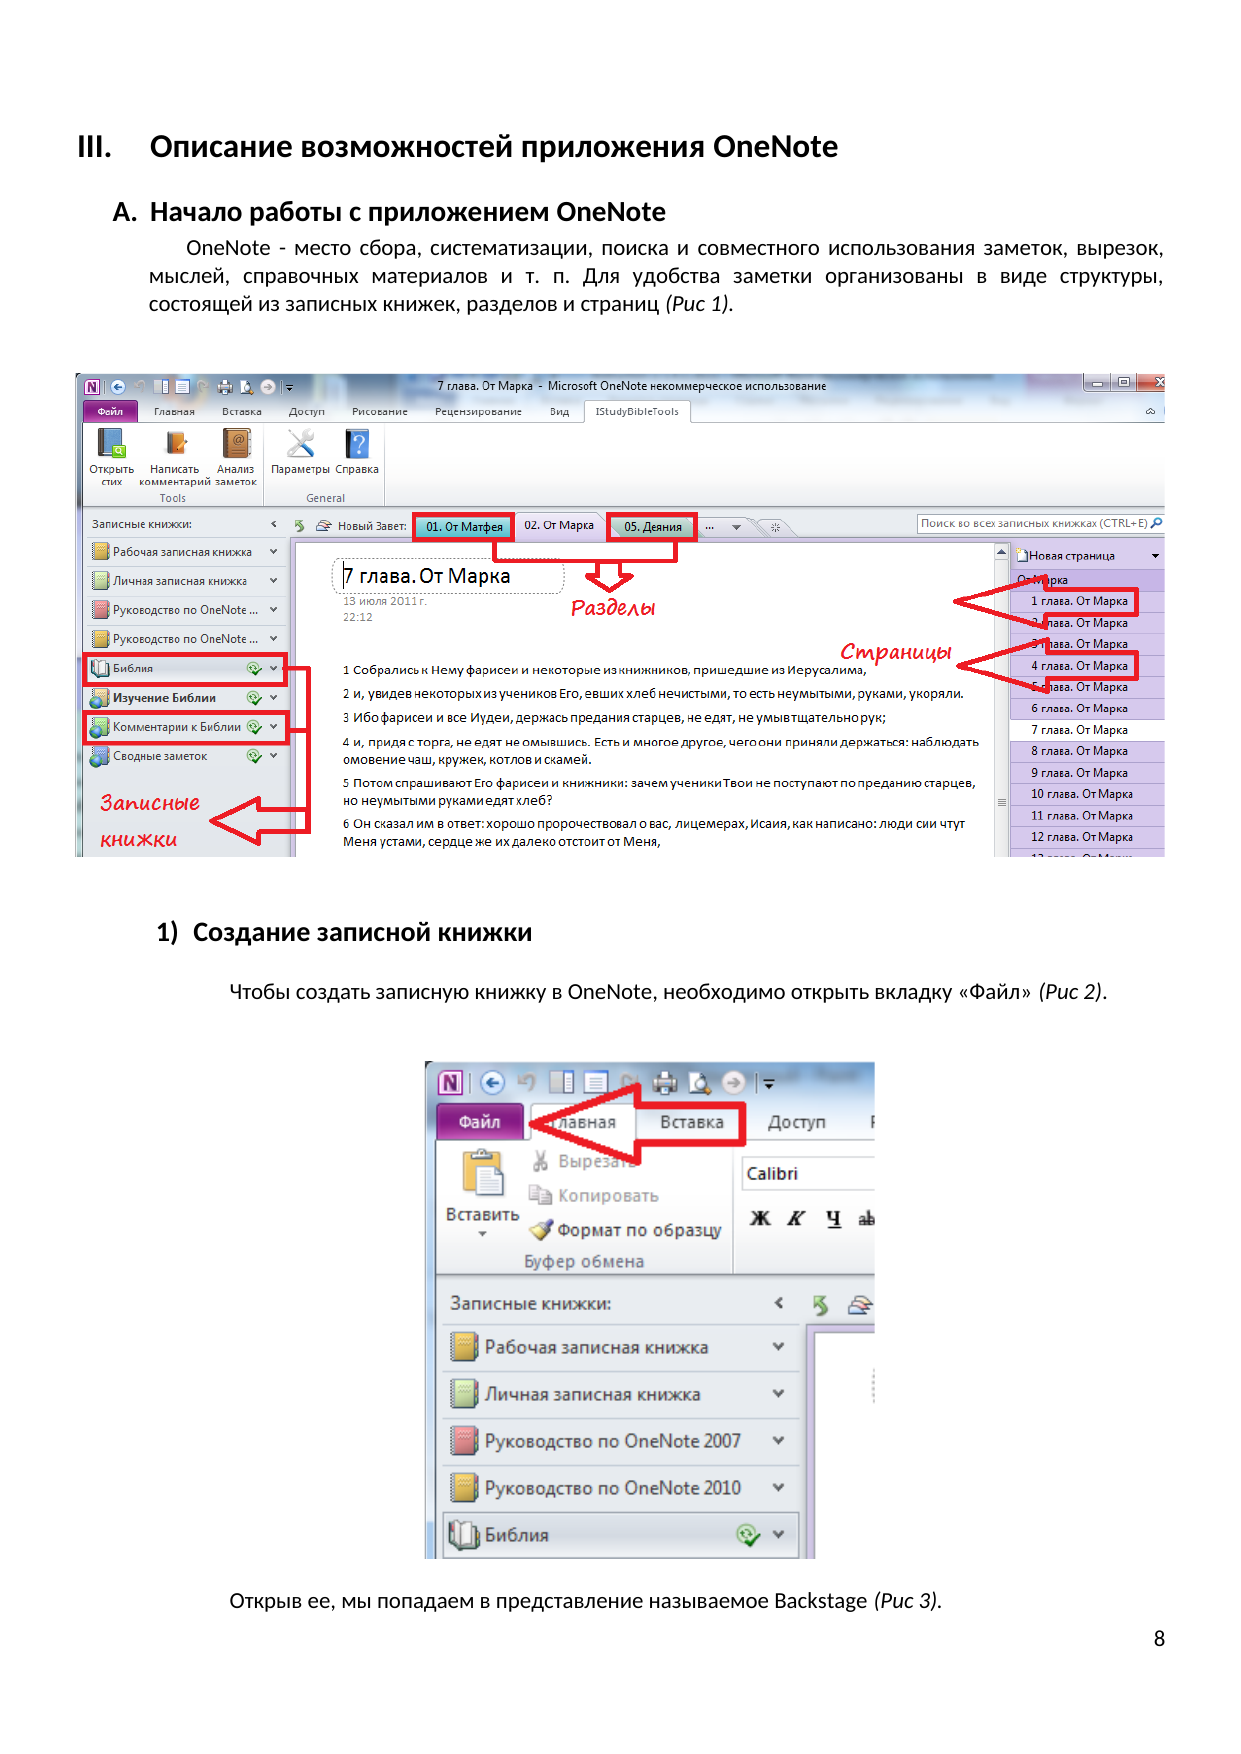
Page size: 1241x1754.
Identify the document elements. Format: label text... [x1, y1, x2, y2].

subtitle Описание возможностей приложения OneNote [112, 125, 1165, 166]
text OneNote - место сбора, систематизации, поиска и совместного использования заметок, вырезок, мыслей, справочных материалов и т. п. Для удобства заметки организованы в виде структуры, состоящей из записных книжек, разделов и страниц (Рис 1). [149, 233, 1165, 318]
picture [424, 1061, 875, 1559]
subtitle Создание записной книжки [156, 914, 1165, 948]
picture [75, 373, 1165, 857]
text Чтобы создать записную книжку в OneNote, необходимо открыть вкладку «Файл» (Рис 2). [193, 977, 1165, 1005]
subtitle Начало работы с приложением OneNote [112, 193, 1165, 228]
text Открыв ее, мы попадаем в представление называемое Backstage (Рис 3). [193, 1586, 1165, 1614]
